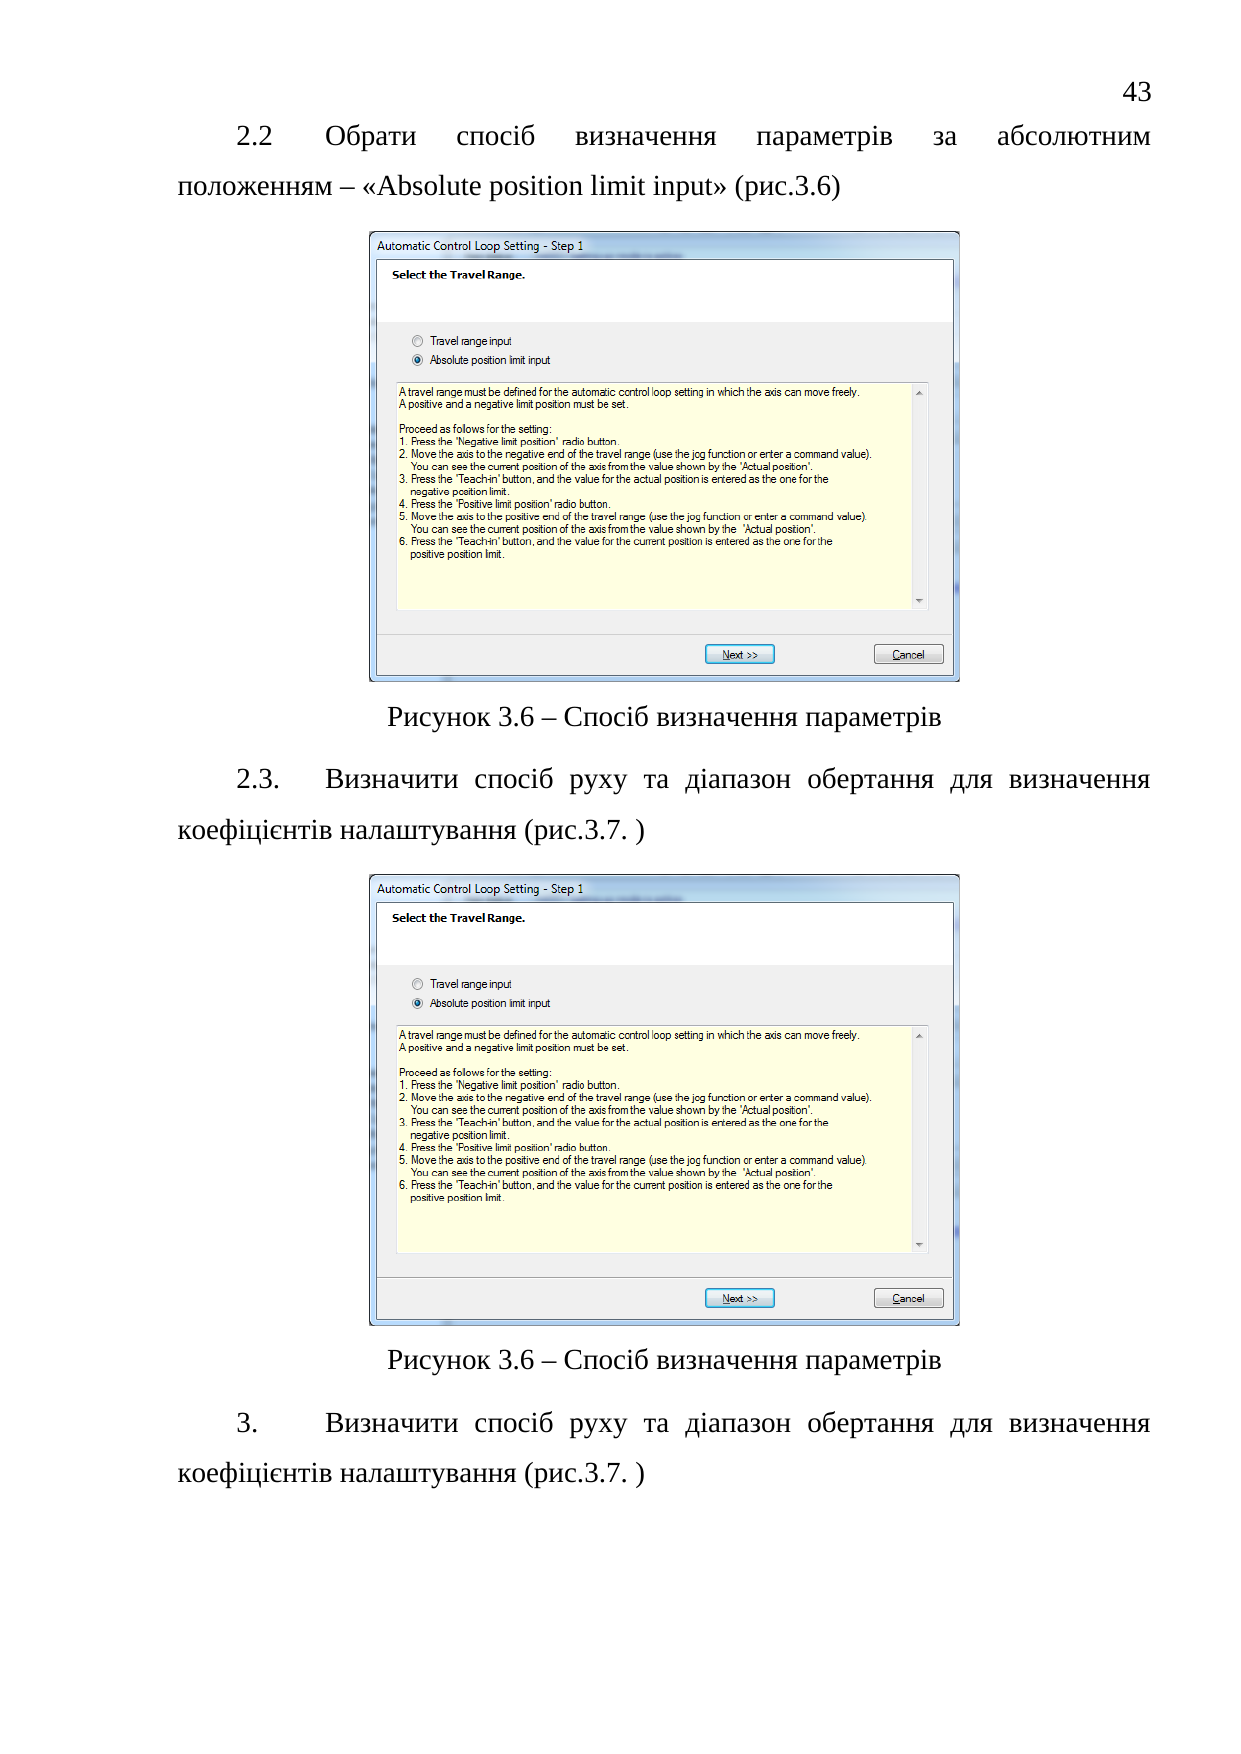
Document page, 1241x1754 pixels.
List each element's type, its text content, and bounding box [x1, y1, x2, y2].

text Рисунок 3.6 – Спосіб визначення параметрів [177, 1342, 1152, 1376]
picture [369, 874, 960, 1326]
picture [369, 231, 960, 682]
text Рисунок 3.6 – Спосіб визначення параметрів [177, 699, 1152, 732]
text 3. Визначити спосіб руху та діапазон обертання для визначення коефіцієнтів налаштування (рис.3.7. ) [177, 1405, 1152, 1489]
text 2.2 Обрати спосіб визначення параметрів за абсолютним положенням – «Absolute position limit input» (рис.3.6) [177, 118, 1152, 202]
text 2.3. Визначити спосіб руху та діапазон обертання для визначення коефіцієнтів налаштування (рис.3.7. ) [177, 761, 1152, 845]
